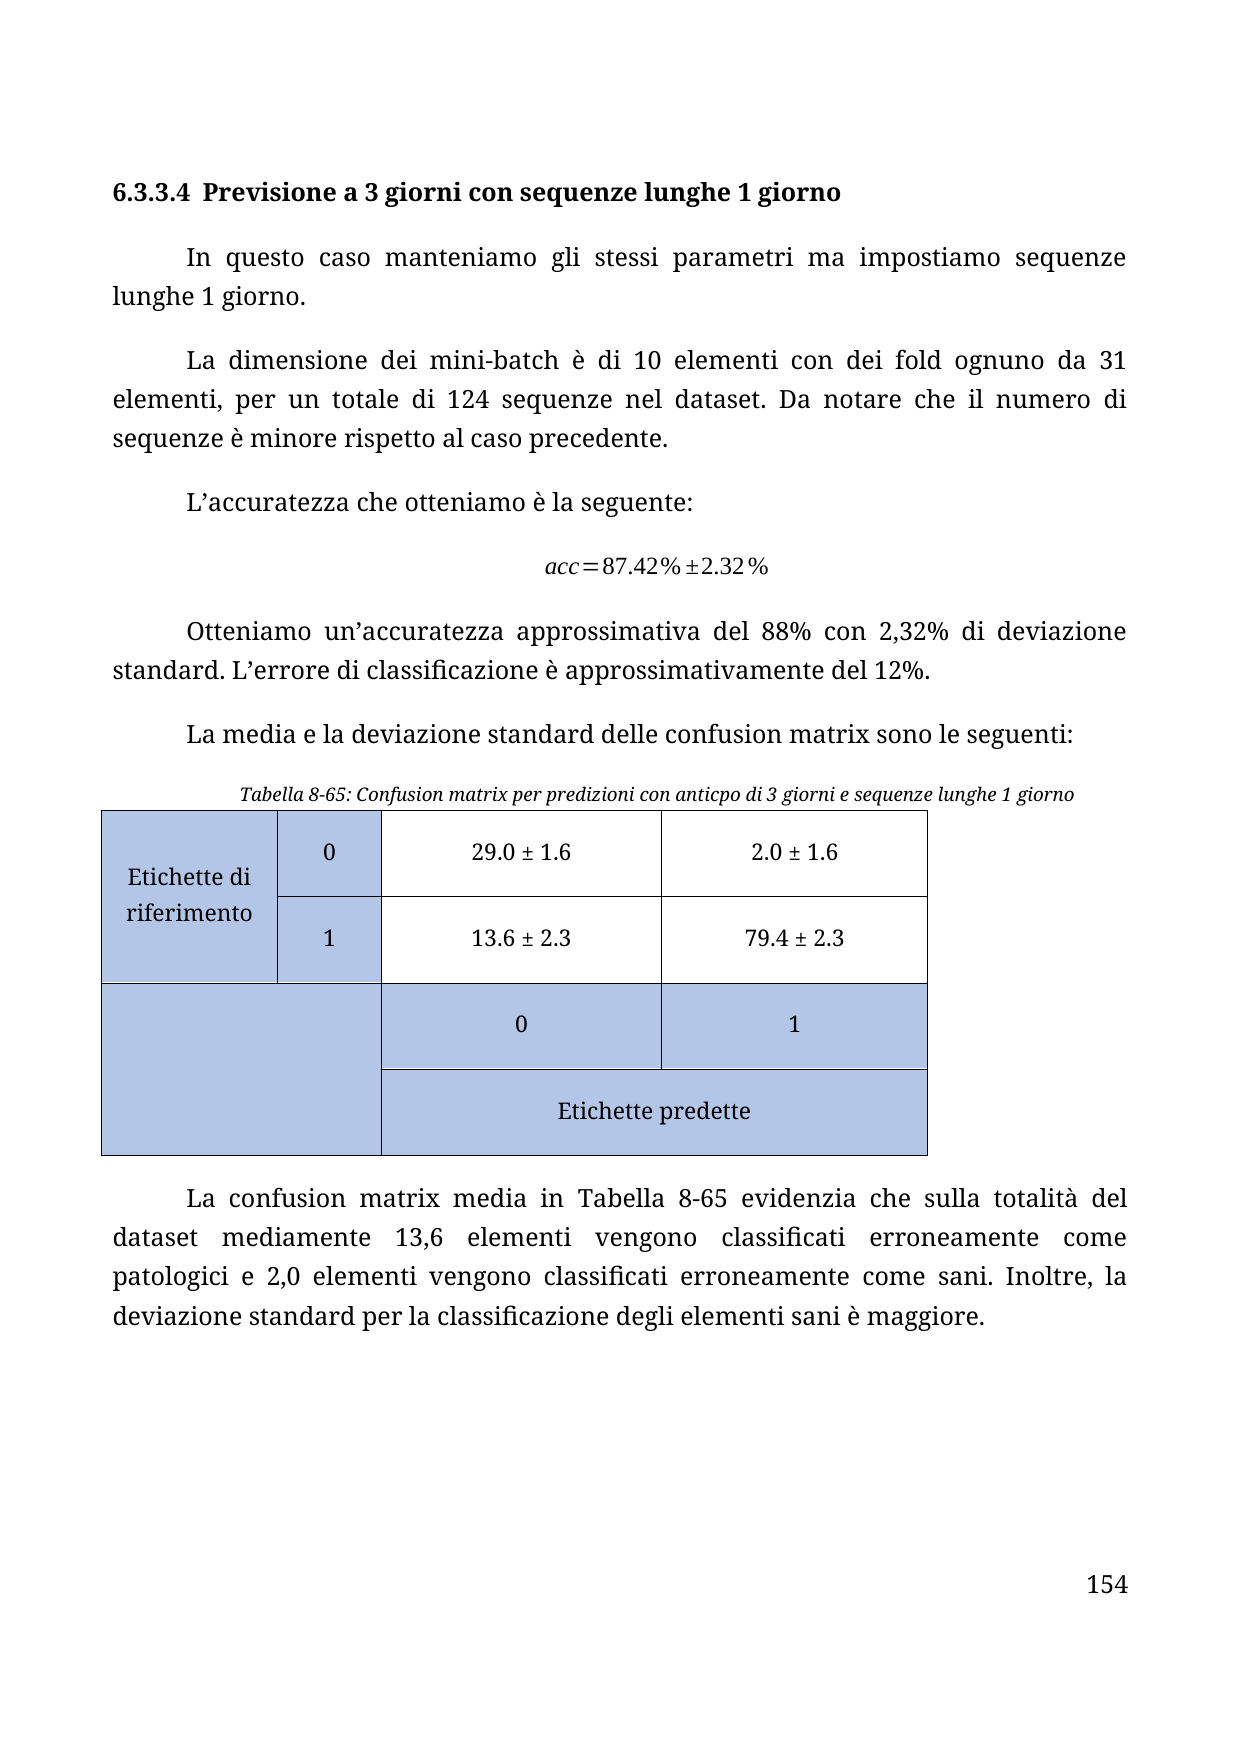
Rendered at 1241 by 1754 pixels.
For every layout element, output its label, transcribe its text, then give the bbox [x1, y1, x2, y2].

text La dimensione dei mini-batch è di 10 elementi con dei fold ognuno da 31 elementi, per un totale di 124 sequenze nel dataset. Da notare che il numero di sequenze è minore rispetto al caso precedente. [112, 342, 1128, 455]
table_header 29.0 ± 1.6 [382, 811, 661, 896]
table_cell 13.6 ± 2.3 [382, 897, 661, 982]
table_cell [102, 984, 381, 1155]
text Otteniamo un’accuratezza approssimativa del 88% con 2,32% di deviazione standard. L’errore di classificazione è approssimativamente del 12%. [112, 613, 1128, 687]
subtitle Previsione a 3 giorni con sequenze lunghe 1 giorno [112, 175, 1128, 209]
table_header Etichette di riferimento [102, 811, 277, 982]
table_cell 0 [382, 984, 661, 1068]
table_cell 1 [662, 984, 927, 1068]
text L’accuratezza che otteniamo è la seguente: [112, 485, 1128, 519]
table_header 0 [278, 811, 381, 896]
text La media e la deviazione standard delle confusion matrix sono le seguenti: [112, 717, 1128, 751]
table_cell 1 [278, 897, 381, 982]
text In questo caso manteniamo gli stessi parametri ma impostiamo sequenze lunghe 1 giorno. [112, 239, 1128, 312]
table_cell 79.4 ± 2.3 [662, 897, 927, 982]
table_cell Etichette predette [382, 1070, 927, 1155]
table_header 2.0 ± 1.6 [662, 811, 927, 896]
